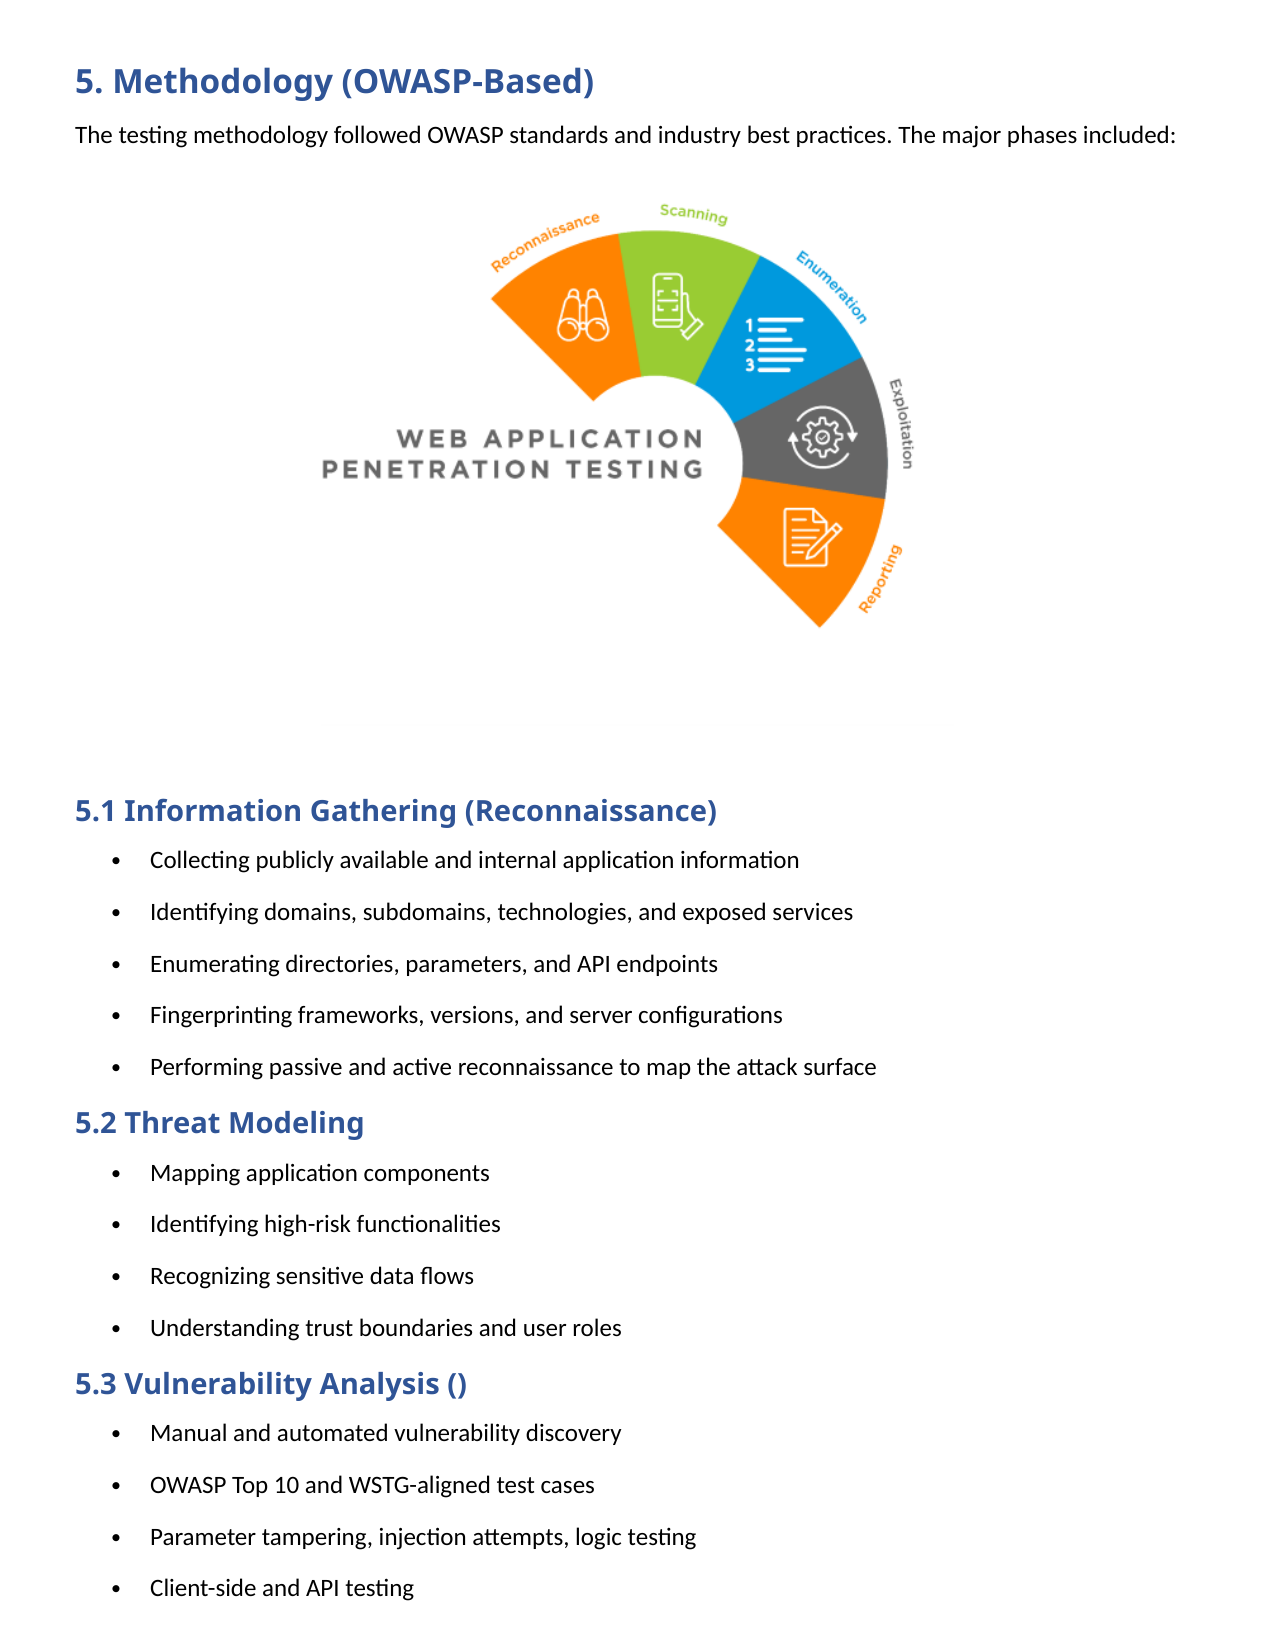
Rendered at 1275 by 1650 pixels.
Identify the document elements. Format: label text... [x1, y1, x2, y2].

subtitle 5.1 Information Gathering (Reconnaissance) [75, 791, 1200, 830]
list Recognizing sensitive data flows [112, 1260, 1200, 1291]
subtitle 5.3 Vulnerability Analysis () [75, 1363, 1200, 1403]
list Mapping application components [112, 1157, 1200, 1187]
list Collecting publicly available and internal application information [112, 844, 1200, 875]
list Client-side and API testing [112, 1572, 1200, 1603]
list Manual and automated vulnerability discovery [112, 1417, 1200, 1448]
list Understanding trust boundaries and user roles [112, 1312, 1200, 1342]
list Identifying domains, subdomains, technologies, and exposed services [112, 896, 1200, 927]
list Parameter tampering, injection attempts, logic testing [112, 1521, 1200, 1551]
list OWASP Top 10 and WSTG-aligned test cases [112, 1469, 1200, 1499]
list Performing passive and active reconnaissance to map the attack surface [112, 1051, 1200, 1082]
text The testing methodology followed OWASP standards and industry best practices. The major phases included: [75, 119, 1200, 149]
subtitle 5.2 Threat Modeling [75, 1103, 1200, 1142]
picture [321, 172, 954, 726]
subtitle 5. Methodology (OWASP-Based) [75, 58, 1200, 104]
list Enumerating directories, parameters, and API endpoints [112, 948, 1200, 978]
list Identifying high-risk functionalities [112, 1208, 1200, 1239]
list Fingerprinting frameworks, versions, and server configurations [112, 999, 1200, 1030]
